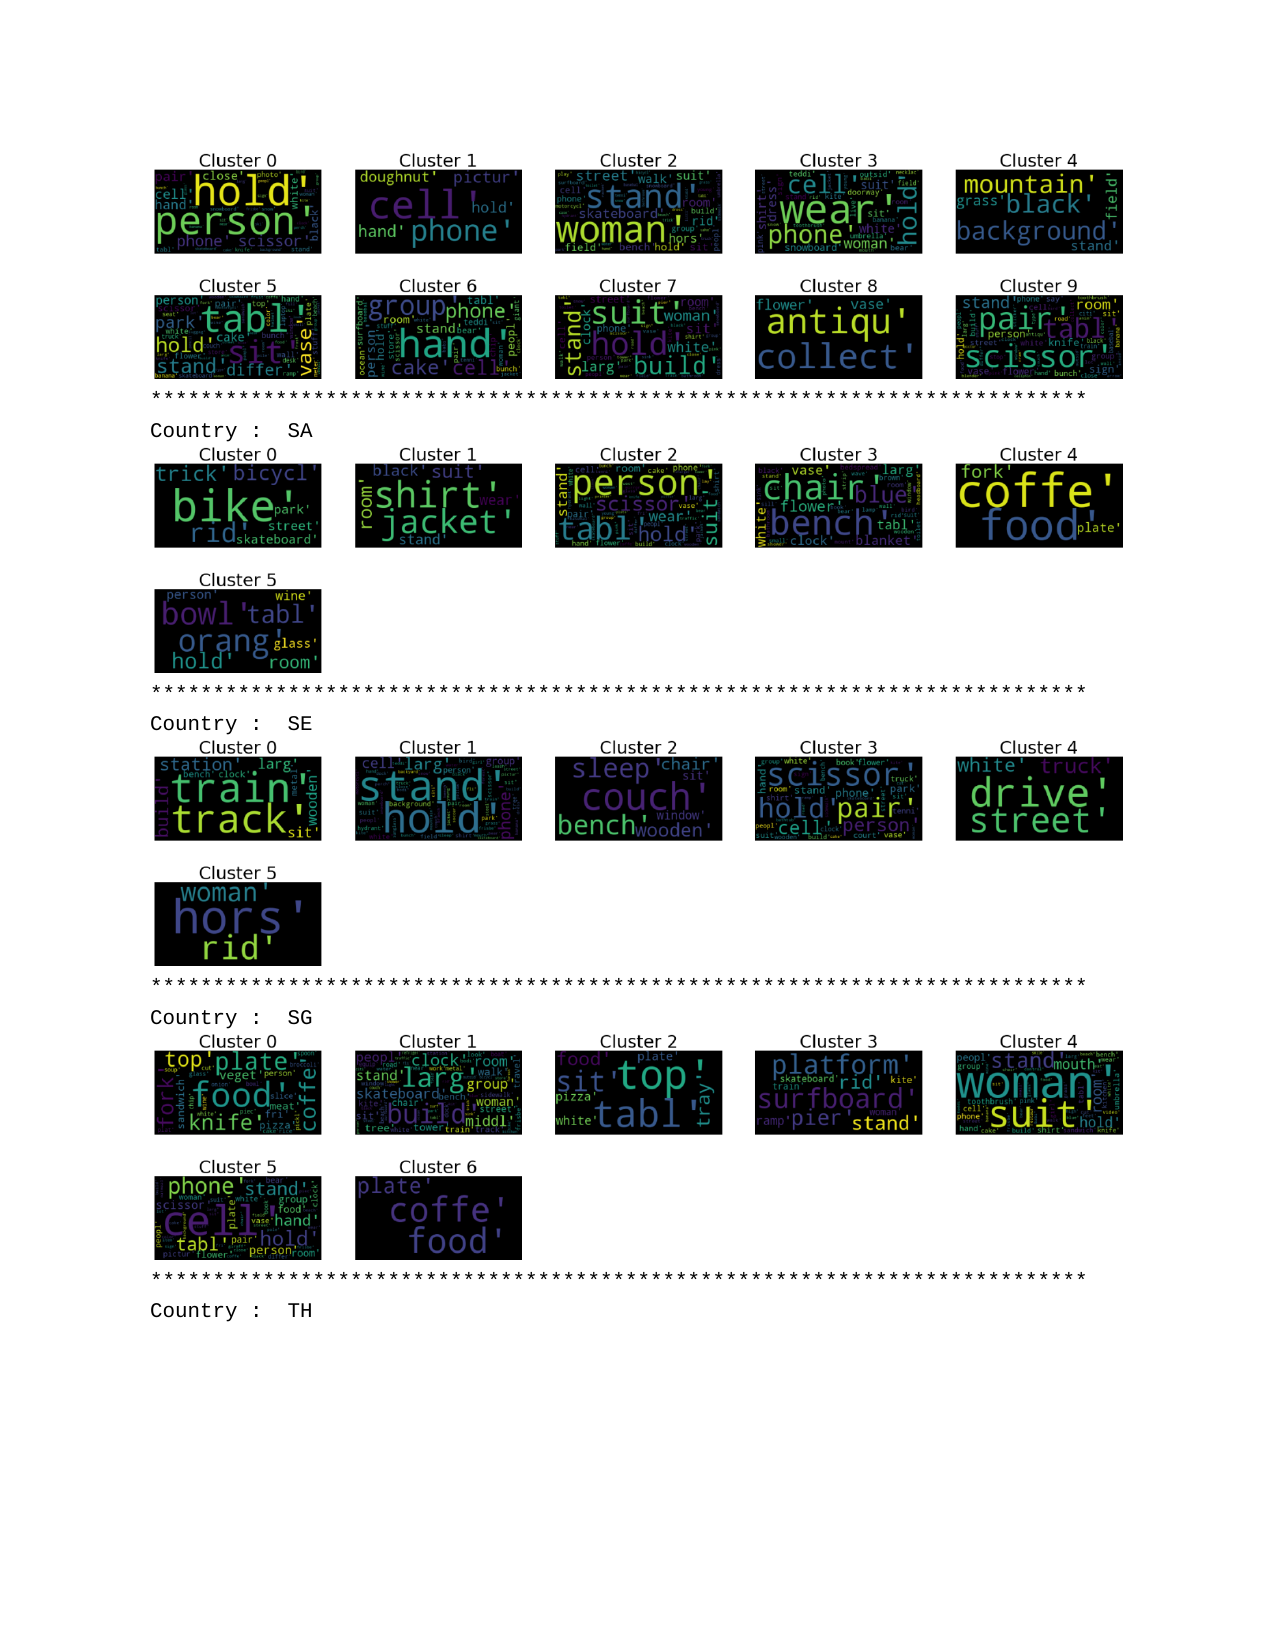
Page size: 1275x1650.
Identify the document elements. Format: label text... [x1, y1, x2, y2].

text Country : SE [150, 707, 1125, 736]
text *************************************************************************** [150, 1264, 1125, 1293]
text Country : SA [150, 413, 1125, 443]
picture [150, 1030, 1125, 1264]
picture [150, 443, 1125, 677]
text *************************************************************************** [150, 970, 1125, 1000]
text *************************************************************************** [150, 383, 1125, 413]
text Country : TH [150, 1293, 1125, 1324]
text *************************************************************************** [150, 677, 1125, 707]
picture [150, 150, 1125, 383]
text Country : SG [150, 1000, 1125, 1030]
picture [150, 736, 1125, 970]
